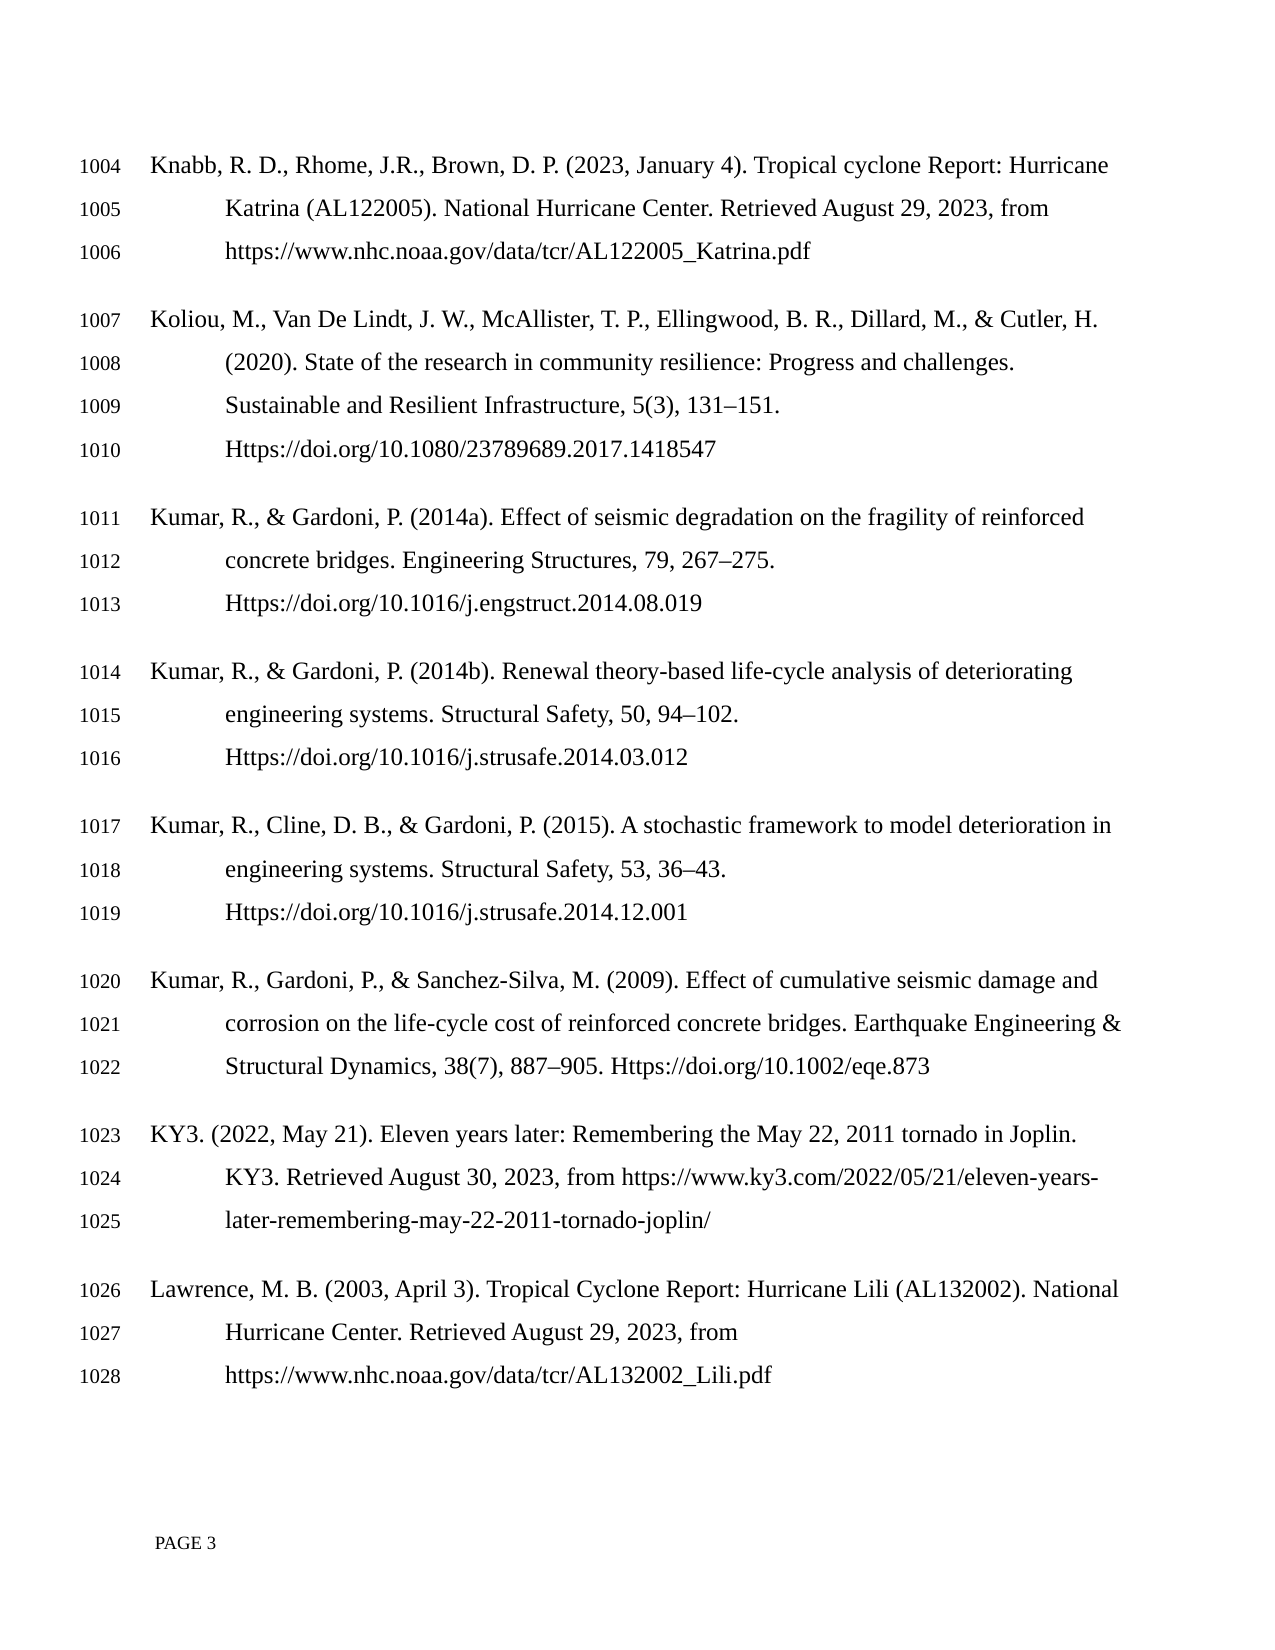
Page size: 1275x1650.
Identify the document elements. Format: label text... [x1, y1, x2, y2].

text Koliou, M., Van De Lindt, J. W., McAllister, T. P., Ellingwood, B. R., Dillard, M., & Cutler, H. (2020). State of the research in community resilience: Progress and challenges. Sustainable and Resilient Infrastructure, 5(3), 131–151. Https://doi.org/10.1080/23789689.2017.1418547 [150, 304, 1125, 462]
text Knabb, R. D., Rhome, J.R., Brown, D. P. (2023, January 4). Tropical cyclone Report: Hurricane Katrina (AL122005). National Hurricane Center. Retrieved August 29, 2023, from https://www.nhc.noaa.gov/data/tcr/AL122005_Katrina.pdf [150, 150, 1125, 265]
text Kumar, R., Gardoni, P., & Sanchez-Silva, M. (2009). Effect of cumulative seismic damage and corrosion on the life-cycle cost of reinforced concrete bridges. Earthquake Engineering & Structural Dynamics, 38(7), 887–905. Https://doi.org/10.1002/eqe.873 [150, 965, 1125, 1080]
text Kumar, R., & Gardoni, P. (2014b). Renewal theory-based life-cycle analysis of deteriorating engineering systems. Structural Safety, 50, 94–102. Https://doi.org/10.1016/j.strusafe.2014.03.012 [150, 656, 1125, 771]
text Kumar, R., Cline, D. B., & Gardoni, P. (2015). A stochastic framework to model deterioration in engineering systems. Structural Safety, 53, 36–43. Https://doi.org/10.1016/j.strusafe.2014.12.001 [150, 811, 1125, 926]
text Kumar, R., & Gardoni, P. (2014a). Effect of seismic degradation on the fragility of reinforced concrete bridges. Engineering Structures, 79, 267–275. Https://doi.org/10.1016/j.engstruct.2014.08.019 [150, 502, 1125, 617]
text Lawrence, M. B. (2003, April 3). Tropical Cyclone Report: Hurricane Lili (AL132002). National Hurricane Center. Retrieved August 29, 2023, from https://www.nhc.noaa.gov/data/tcr/AL132002_Lili.pdf [150, 1274, 1125, 1389]
text KY3. (2022, May 21). Eleven years later: Remembering the May 22, 2011 tornado in Joplin. KY3. Retrieved August 30, 2023, from https://www.ky3.com/2022/05/21/eleven-years-later-remembering-may-22-2011-tornado-joplin/ [150, 1119, 1125, 1234]
